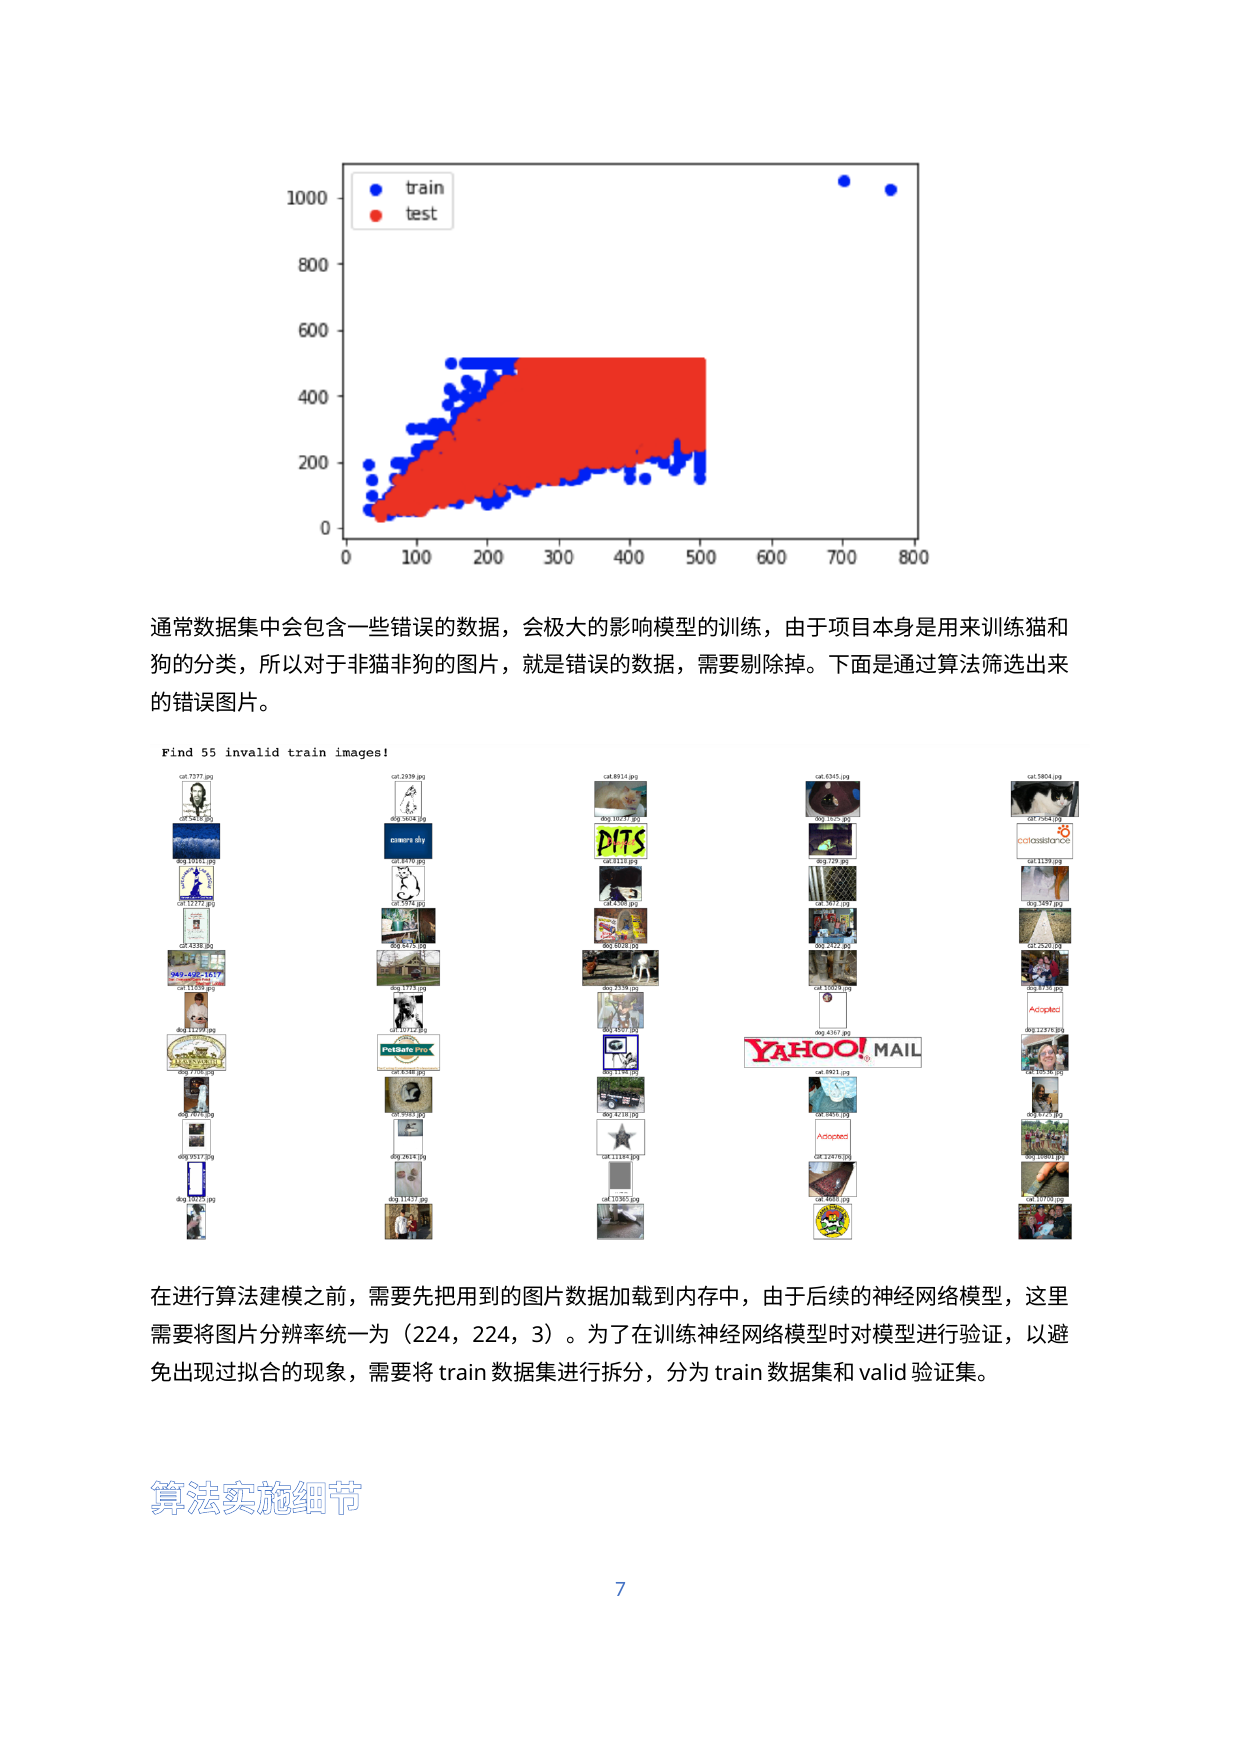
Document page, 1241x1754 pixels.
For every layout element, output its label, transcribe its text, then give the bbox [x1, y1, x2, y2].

text 在进行算法建模之前，需要先把用到的图片数据加载到内存中，由于后续的神经网络模型，这里需要将图片分辨率统一为（224，224，3）。为了在训练神经网络模型时对模型进行验证，以避免出现过拟合的现象，需要将train数据集进行拆分，分为train数据集和valid验证集。 [150, 1279, 1090, 1386]
picture [263, 150, 977, 584]
text 通常数据集中会包含一些错误的数据，会极大的影响模型的训练，由于项目本身是用来训练猫和狗的分类，所以对于非猫非狗的图片，就是错误的数据，需要剔除掉。下面是通过算法筛选出来的错误图片。 [150, 609, 1090, 717]
subtitle 算法实施细节 [150, 1470, 1090, 1521]
picture [150, 744, 1090, 1253]
